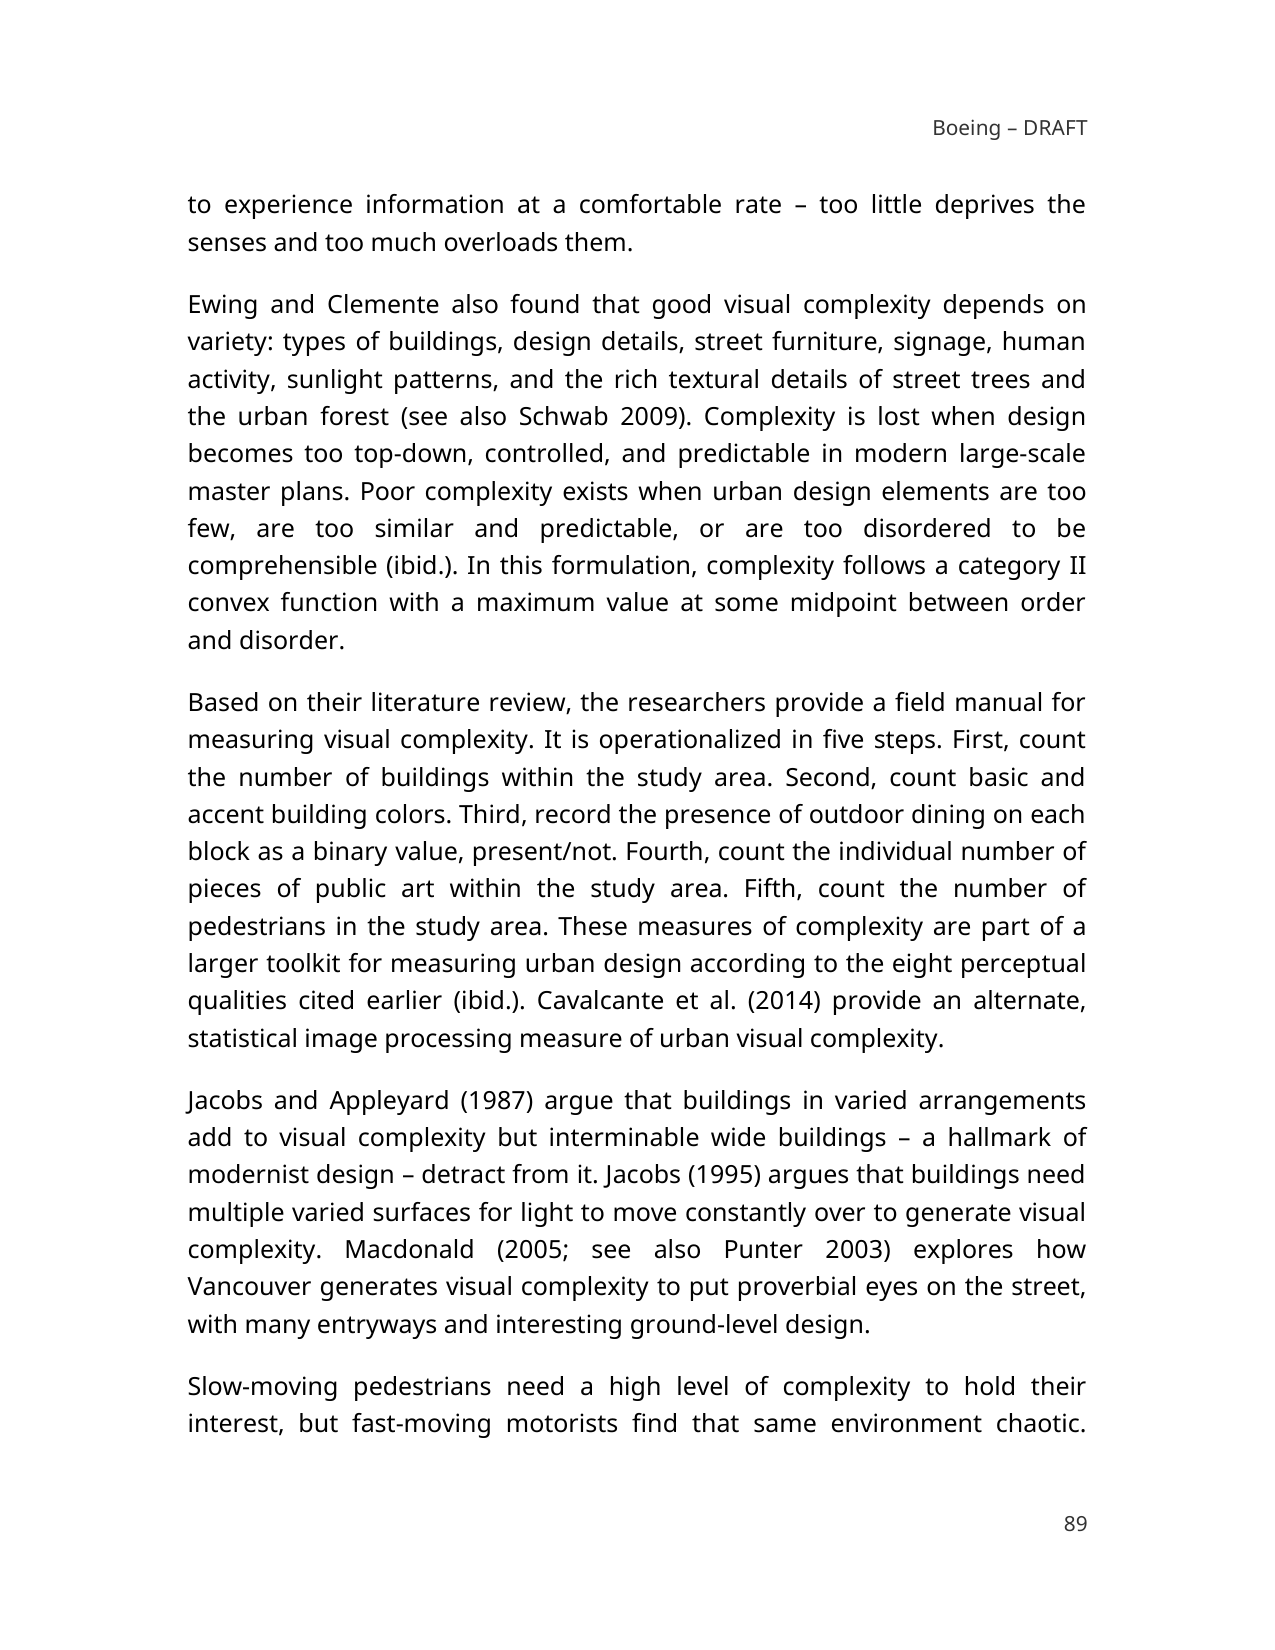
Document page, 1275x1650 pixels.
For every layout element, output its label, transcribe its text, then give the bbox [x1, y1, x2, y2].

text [187, 187, 1087, 259]
text Jacobs and Appleyard (1987) argue that buildings in varied arrangements add to visual complexity but interminable wide buildings – a hallmark of modernist design – detract from it. Jacobs (1995) argues that buildings need multiple varied surfaces for light to move constantly over to generate visual complexity. Macdonald (2005; see also Punter 2003) explores how Vancouver generates visual complexity to put proverbial eyes on the street, with many entryways and interesting ground-level design. [187, 1083, 1087, 1341]
text Ewing and Clemente also found that good visual complexity depends on variety: types of buildings, design details, street furniture, signage, human activity, sunlight patterns, and the rich textural details of street trees and the urban forest (see also Schwab 2009). Complexity is lost when design becomes too top-down, controlled, and predictable in modern large-scale master plans. Poor complexity exists when urban design elements are too few, are too similar and predictable, or are too disordered to be comprehensible (ibid.). In this formulation, complexity follows a category II convex function with a maximum value at some midpoint between order and disorder. [187, 287, 1087, 657]
text Based on their literature review, the researchers provide a field manual for measuring visual complexity. It is operationalized in five steps. First, count the number of buildings within the study area. Second, count basic and accent building colors. Third, record the presence of outdoor dining on each block as a binary value, present/not. Fourth, count the individual number of pieces of public art within the study area. Fifth, count the number of pedestrians in the study area. These measures of complexity are part of a larger toolkit for measuring urban design according to the eight perceptual qualities cited earlier (ibid.). Cavalcante et al. (2014) provide an alternate, statistical image processing measure of urban visual complexity. [187, 685, 1087, 1054]
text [187, 1369, 1087, 1440]
